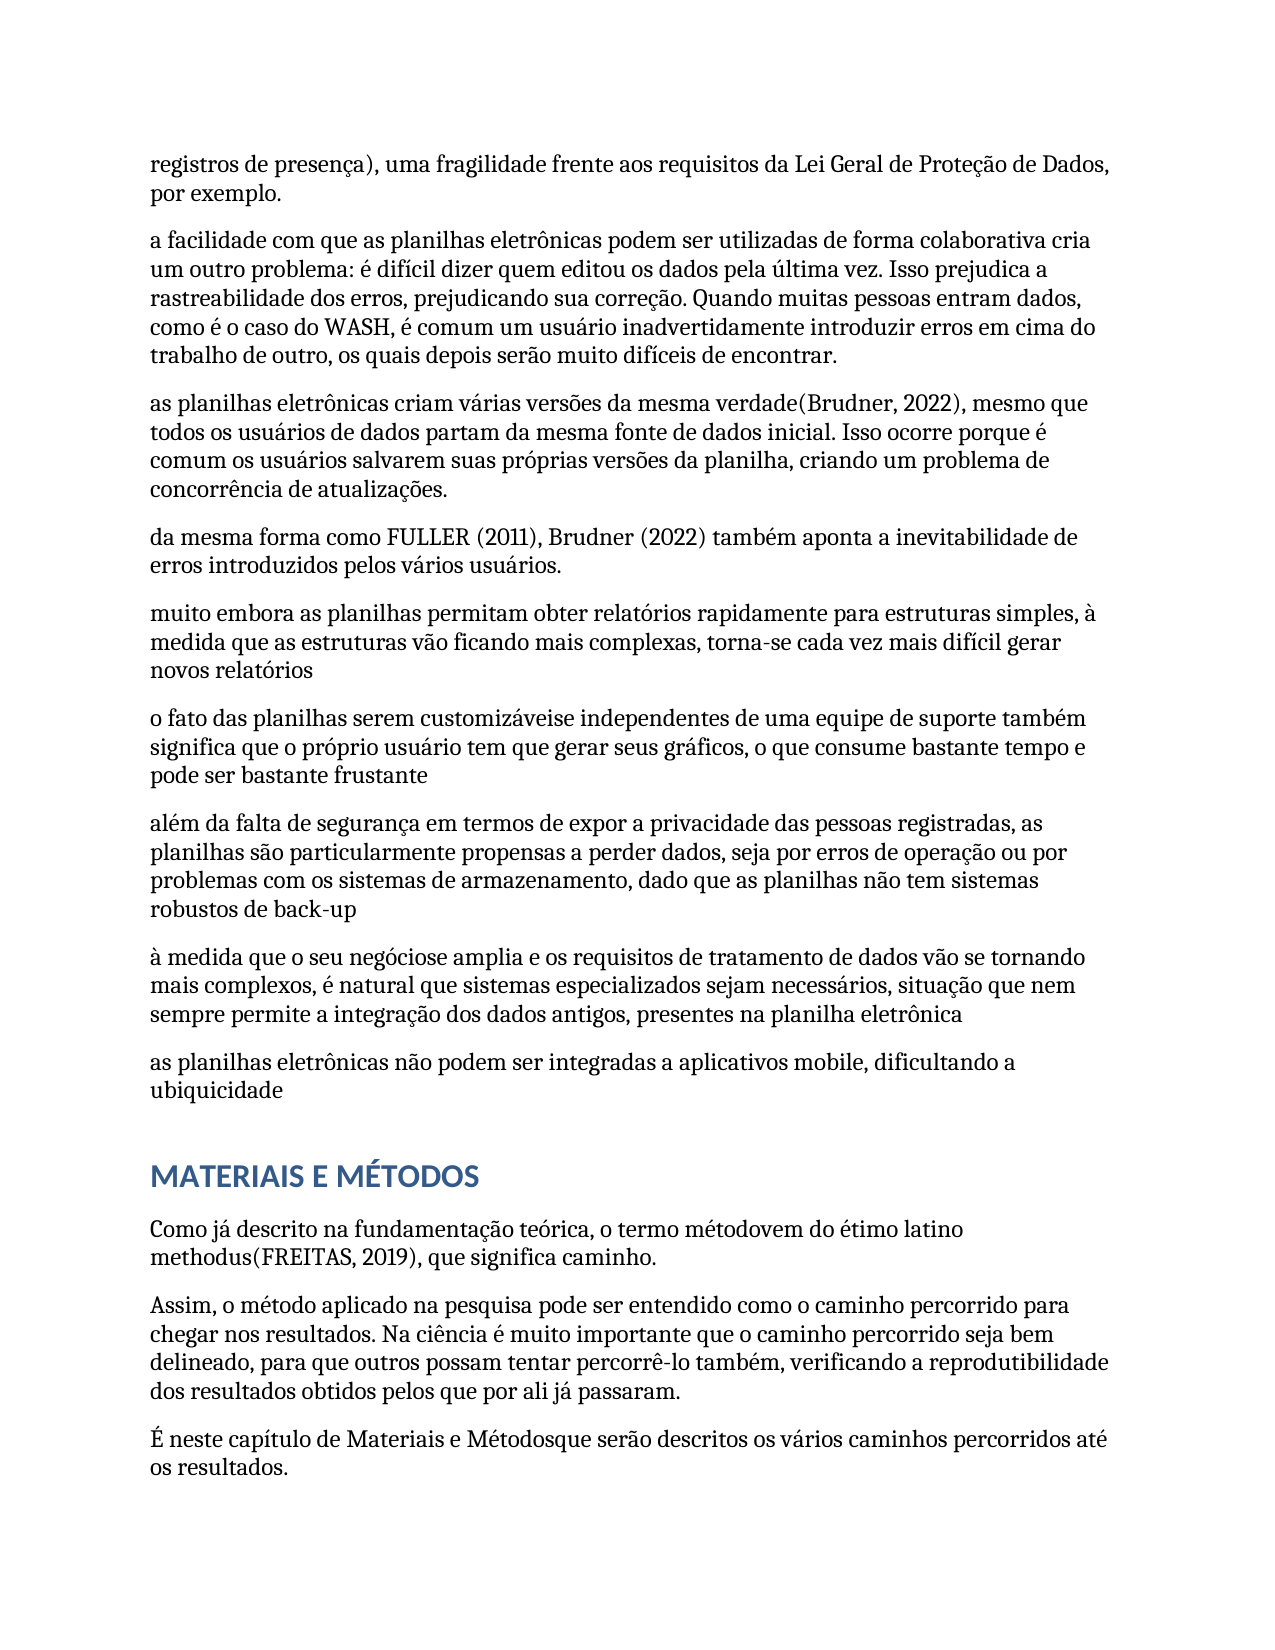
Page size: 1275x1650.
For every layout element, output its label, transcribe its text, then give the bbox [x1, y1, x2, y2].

text as planilhas eletrônicas criam várias versões da mesma verdade(Brudner, 2022), mesmo que todos os usuários de dados partam da mesma fonte de dados inicial. Isso ocorre porque é comum os usuários salvarem suas próprias versões da planilha, criando um problema de concorrência de atualizações. [150, 389, 1125, 504]
text Assim, o método aplicado na pesquisa pode ser entendido como o caminho percorrido para chegar nos resultados. Na ciência é muito importante que o caminho percorrido seja bem delineado, para que outros possam tentar percorrê-lo também, verificando a reprodutibilidade dos resultados obtidos pelos que por ali já passaram. [150, 1291, 1125, 1406]
text da mesma forma como FULLER (2011), Brudner (2022) também aponta a inevitabilidade de erros introduzidos pelos vários usuários. [150, 522, 1125, 580]
text muito embora as planilhas permitam obter relatórios rapidamente para estruturas simples, à medida que as estruturas vão ficando mais complexas, torna-se cada vez mais difı́cil gerar novos relatórios [150, 599, 1125, 685]
text à medida que o seu negóciose amplia e os requisitos de tratamento de dados vão se tornando mais complexos, é natural que sistemas especializados sejam necessários, situação que nem sempre permite a integração dos dados antigos, presentes na planilha eletrônica [150, 942, 1125, 1029]
text as planilhas eletrônicas não podem ser integradas a aplicativos mobile, dificultando a ubiquicidade [150, 1047, 1125, 1105]
text além da falta de segurança em termos de expor a privacidade das pessoas registradas, as planilhas são particularmente propensas a perder dados, seja por erros de operação ou por problemas com os sistemas de armazenamento, dado que as planilhas não tem sistemas robustos de back-up [150, 809, 1125, 924]
text a facilidade com que as planilhas eletrônicas podem ser utilizadas de forma colaborativa cria um outro problema: é difı́cil dizer quem editou os dados pela última vez. Isso prejudica a rastreabilidade dos erros, prejudicando sua correção. Quando muitas pessoas entram dados, como é o caso do WASH, é comum um usuário inadvertidamente introduzir erros em cima do trabalho de outro, os quais depois serão muito difı́ceis de encontrar. [150, 226, 1125, 370]
text o fato das planilhas serem customizáveise independentes de uma equipe de suporte também significa que o próprio usuário tem que gerar seus gráficos, o que consume bastante tempo e pode ser bastante frustante [150, 704, 1125, 790]
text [150, 150, 1125, 207]
text É neste capı́tulo de Materiais e Métodosque serão descritos os vários caminhos percorridos até os resultados. [150, 1424, 1125, 1482]
text Como já descrito na fundamentação teórica, o termo métodovem do étimo latino methodus(FREITAS, 2019), que significa caminho. [150, 1214, 1125, 1272]
subtitle MATERIAIS E MÉTODOS [150, 1155, 1125, 1196]
